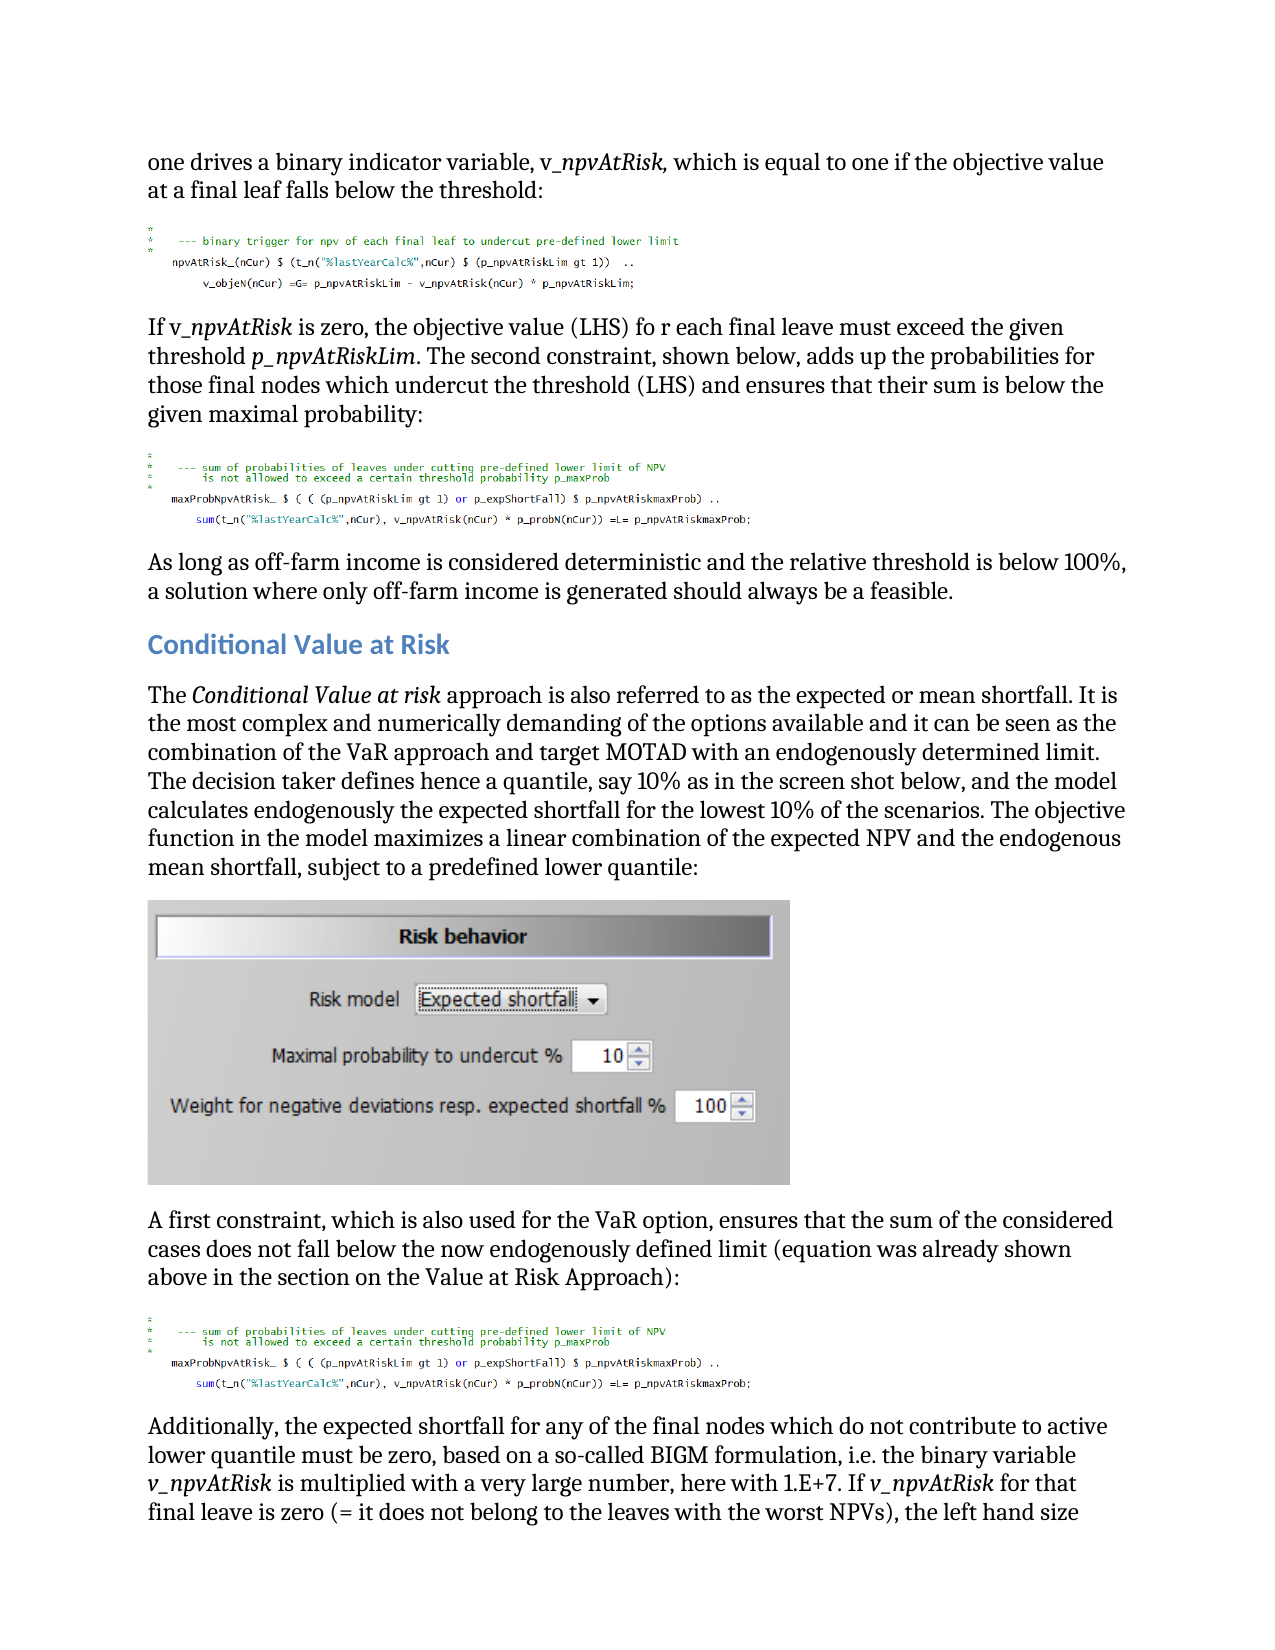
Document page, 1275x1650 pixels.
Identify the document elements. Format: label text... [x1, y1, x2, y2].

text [148, 1412, 1127, 1527]
picture [147, 900, 790, 1185]
text If v_npvAtRisk is zero, the objective value (LHS) fo r each final leave must exceed the given threshold p_npvAtRiskLim. The second constraint, shown below, adds up the probabilities for those final nodes which undercut the threshold (LHS) and ensures that their sum is below the given maximal probability: [148, 313, 1127, 428]
picture [147, 447, 755, 527]
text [148, 148, 1127, 205]
picture [147, 223, 683, 293]
text A first constraint, which is also used for the VaR option, ensures that the sum of the considered cases does not fall below the now endogenously defined limit (equation was already shown above in the section on the Value at Risk Approach): [148, 1206, 1127, 1292]
text The Conditional Value at risk approach is also referred to as the expected or mean shortfall. It is the most complex and numerically demanding of the options available and it can be seen as the combination of the VaR approach and target MOTAD with an endogenously determined limit. The decision taker defines hence a quantile, say 10% as in the screen shot below, and the model calculates endogenously the expected shortfall for the lowest 10% of the scenarios. The objective function in the model maximizes a linear combination of the expected NPV and the endogenous mean shortfall, subject to a predefined lower quantile: [148, 681, 1127, 882]
text As long as off-farm income is considered deterministic and the relative threshold is below 100%, a solution where only off-farm income is generated should always be a feasible. [148, 548, 1127, 605]
picture [147, 1310, 755, 1391]
subtitle Conditional Value at Risk [148, 626, 1127, 662]
